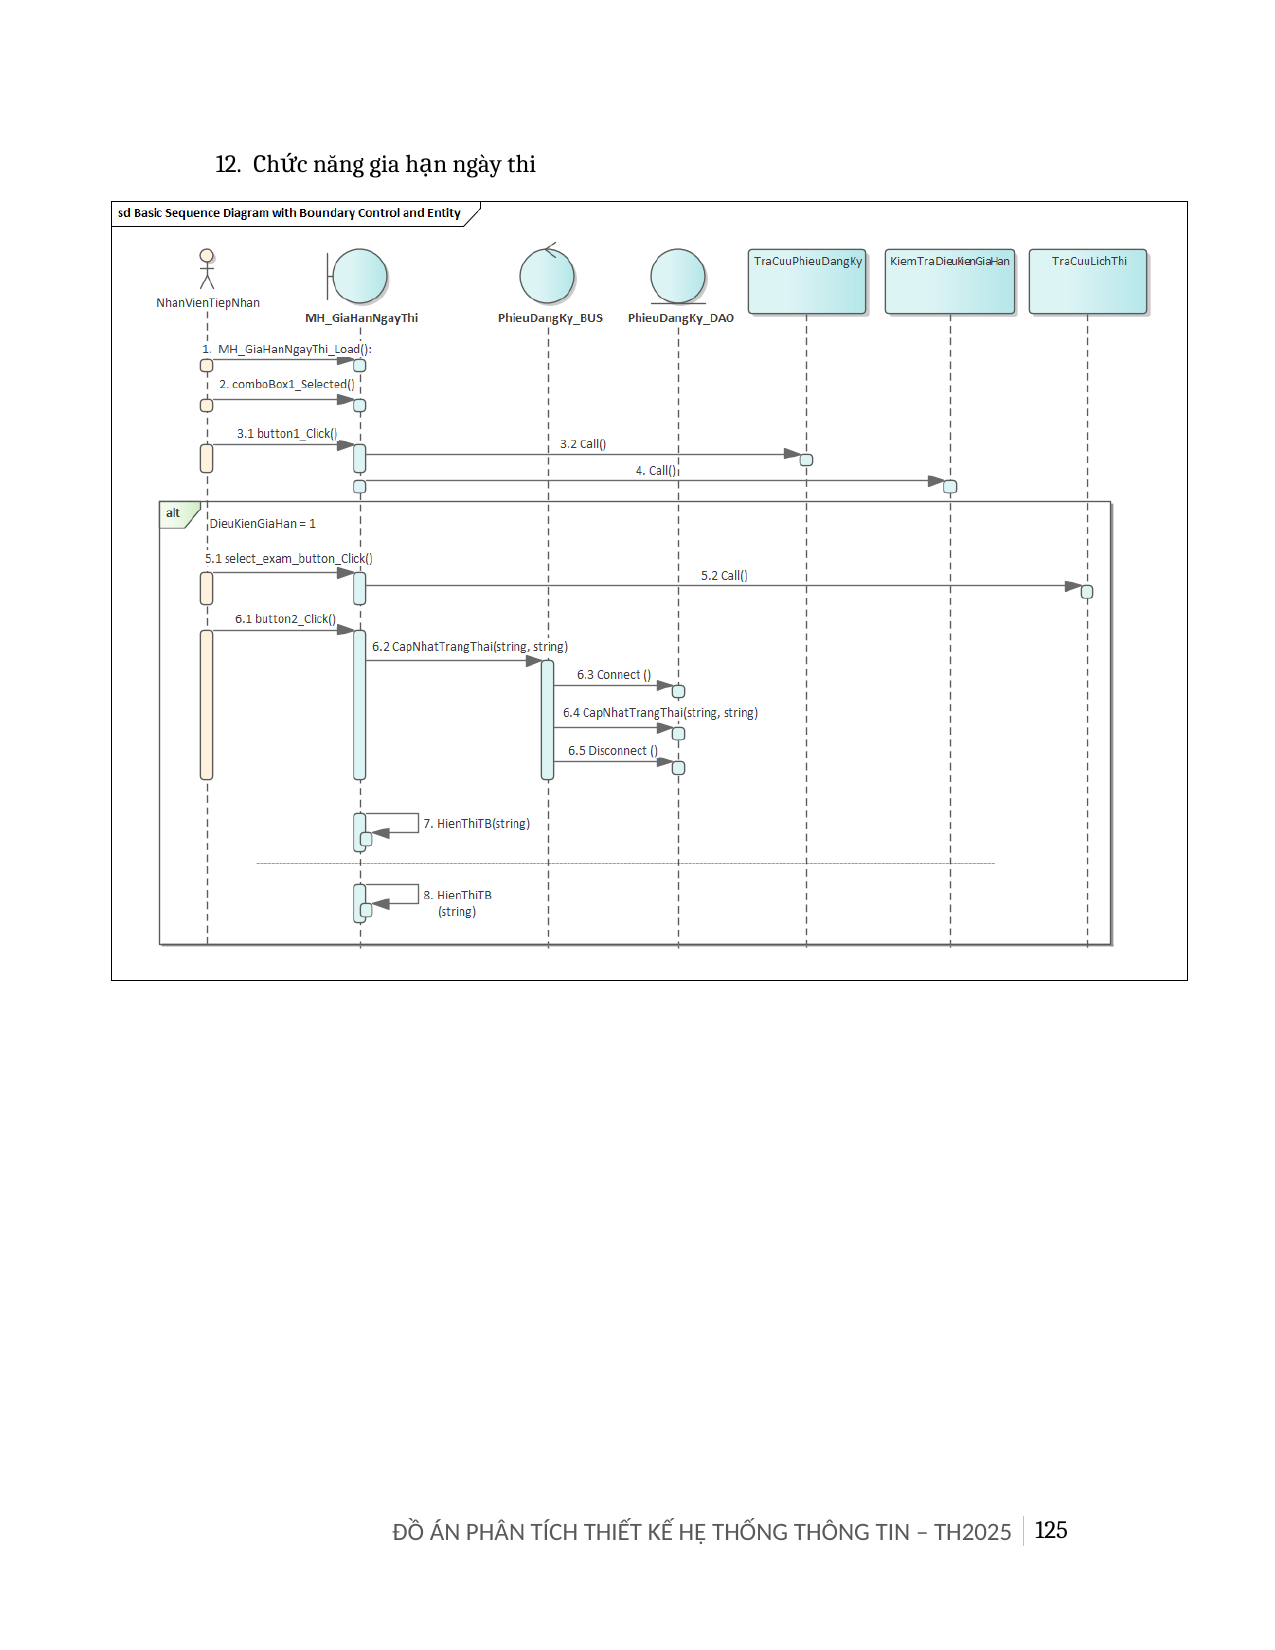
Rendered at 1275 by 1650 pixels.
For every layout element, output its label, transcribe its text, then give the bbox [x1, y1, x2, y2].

picture [103, 193, 1193, 987]
list Chức năng gia hạn ngày thi [216, 150, 1087, 179]
